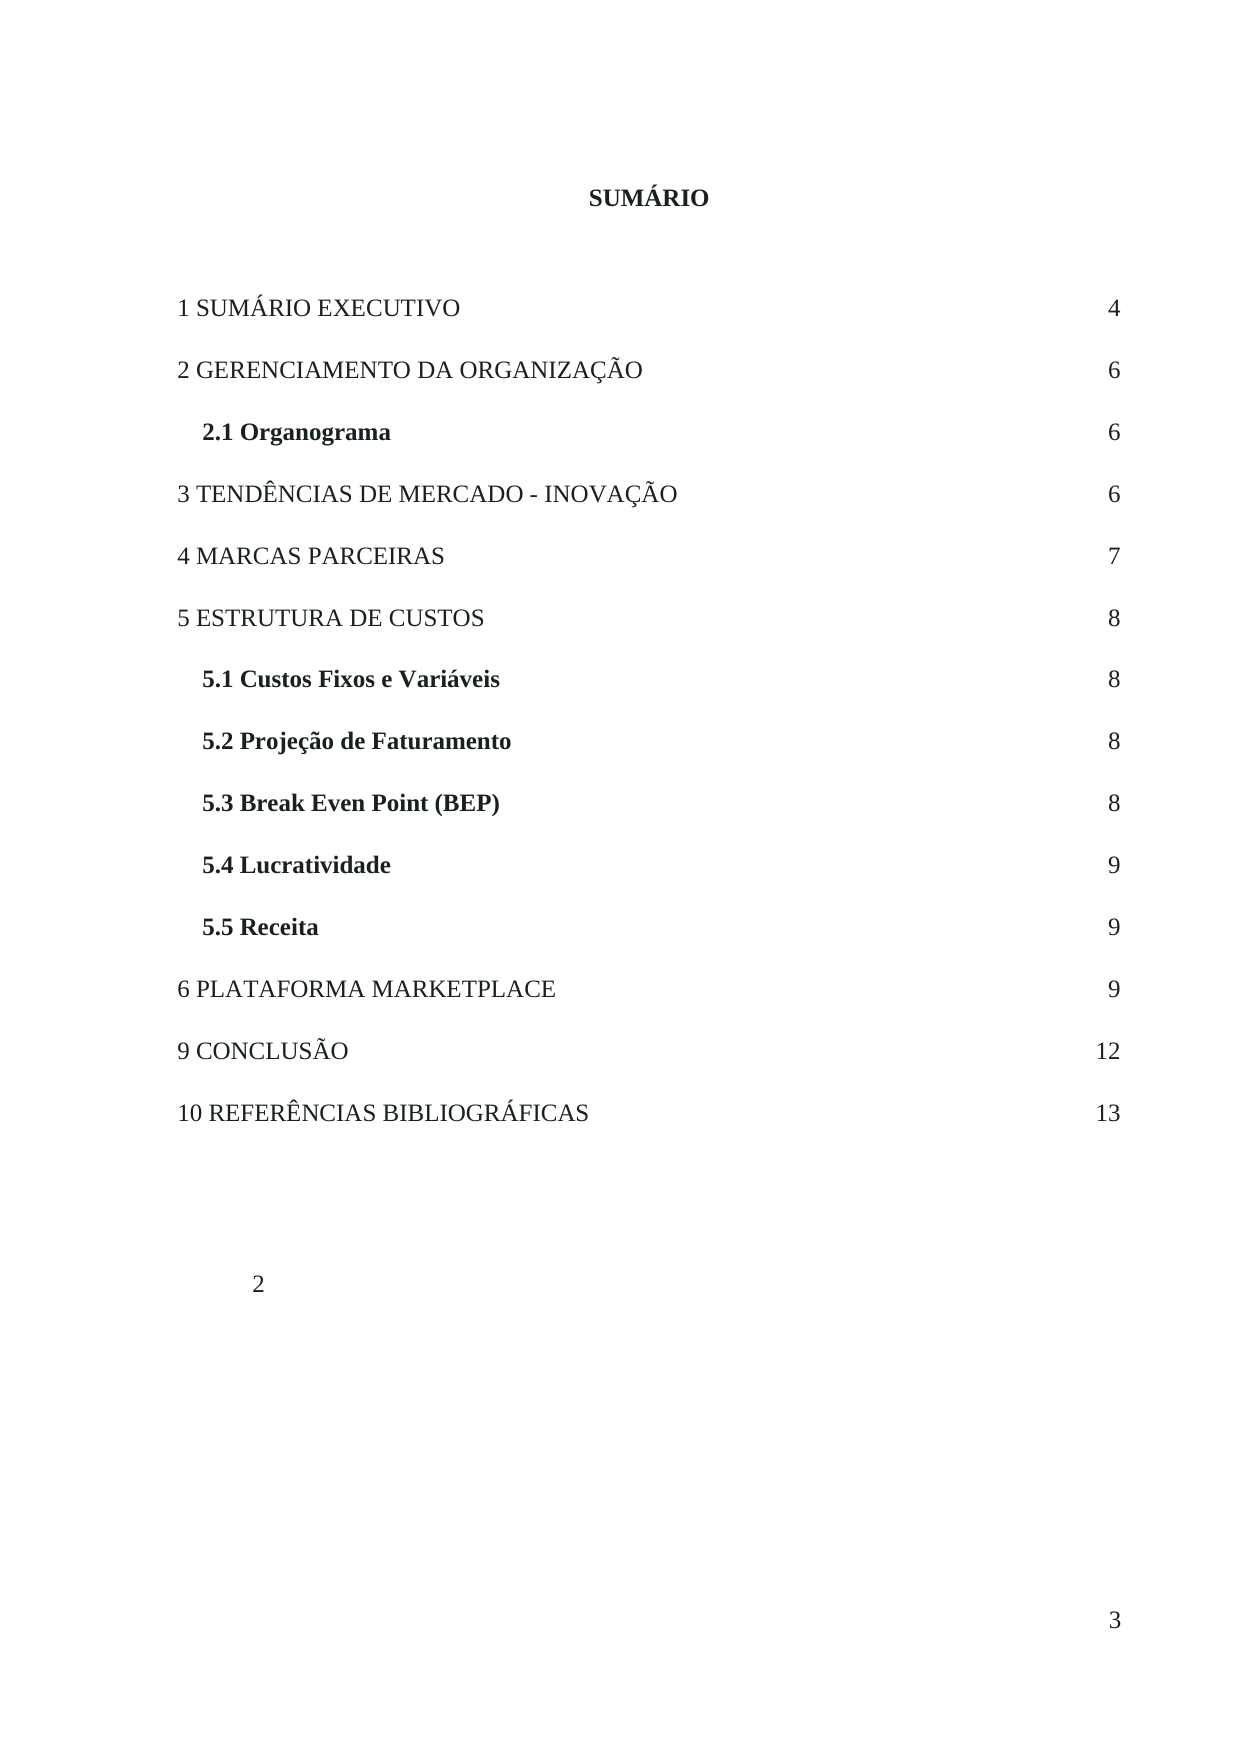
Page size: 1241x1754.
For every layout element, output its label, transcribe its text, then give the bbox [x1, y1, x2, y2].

text 2 [177, 1269, 1121, 1297]
text SUMÁRIO [177, 183, 1121, 220]
